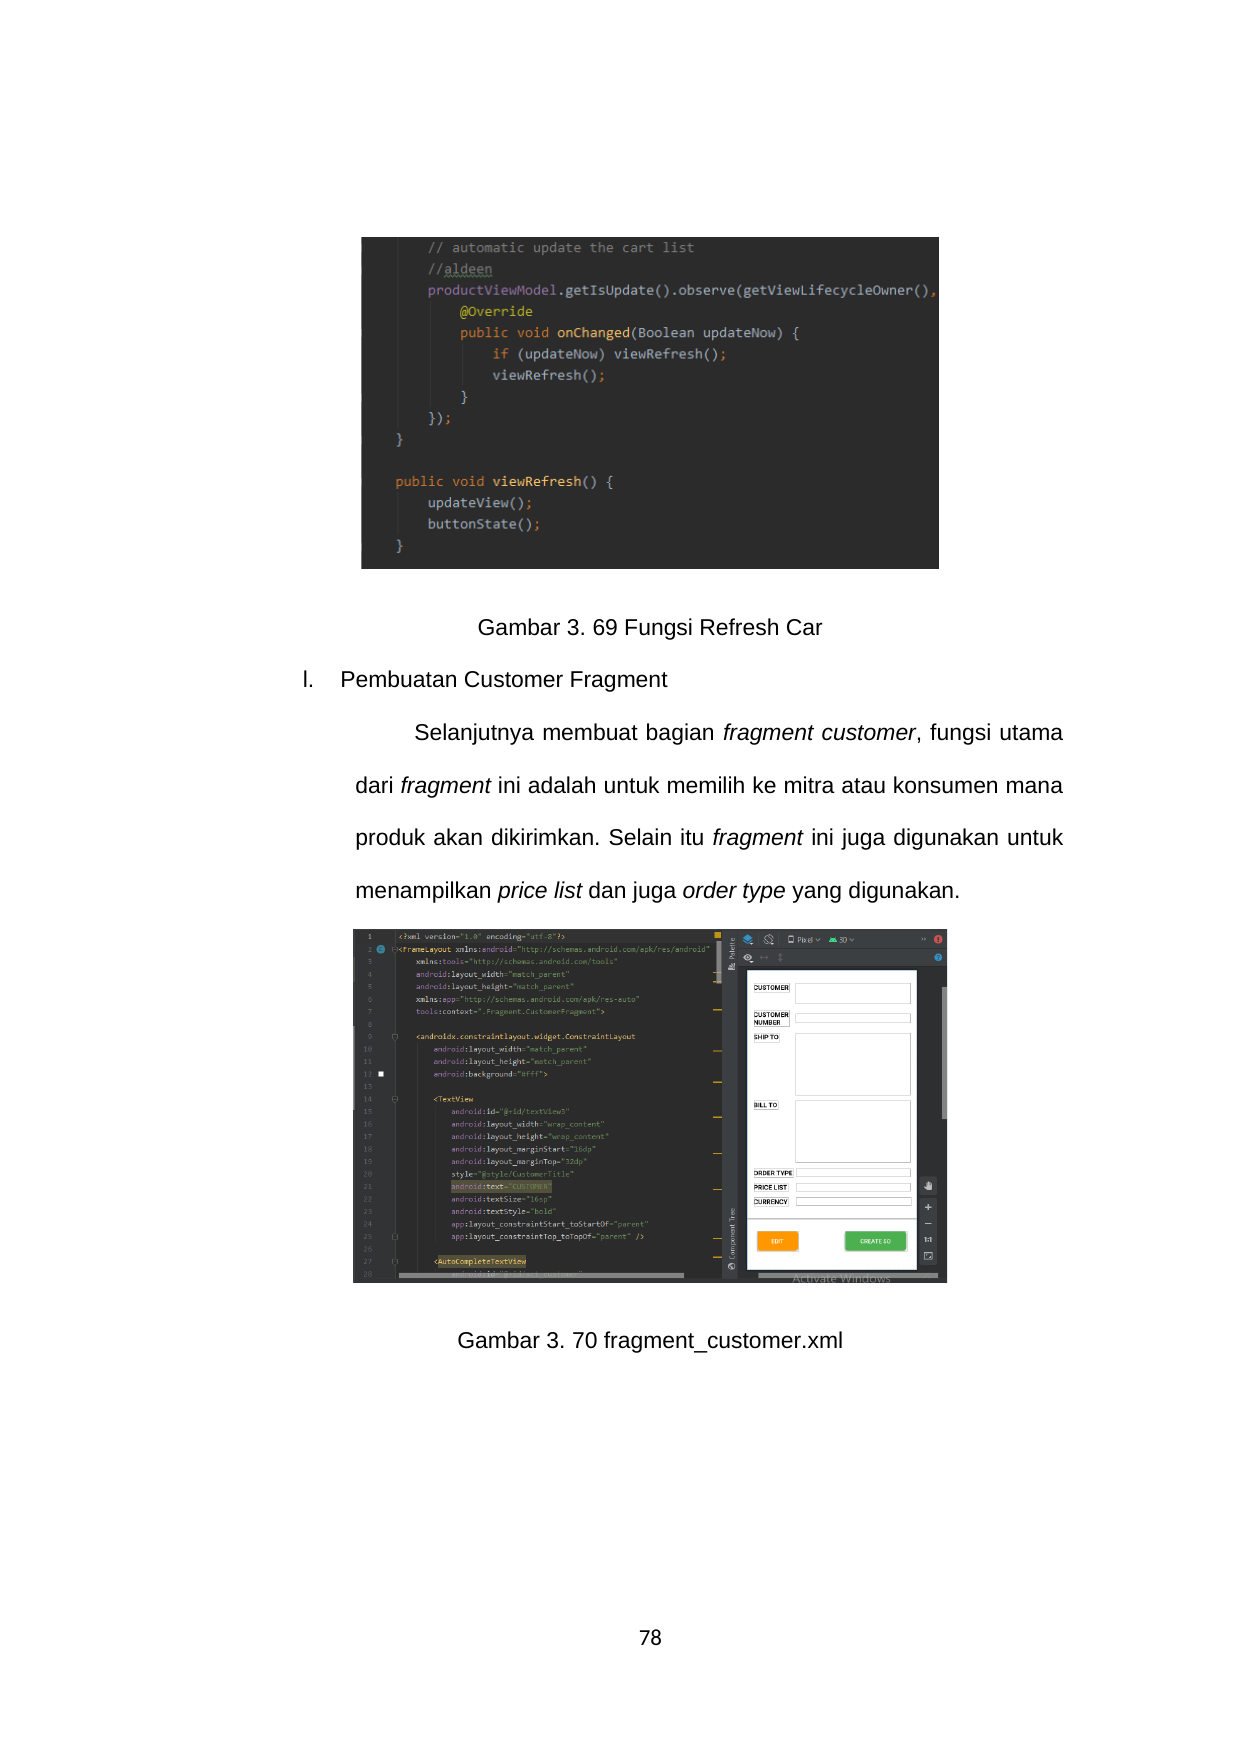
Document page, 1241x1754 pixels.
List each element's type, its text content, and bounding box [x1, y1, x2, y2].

list Pembuatan Customer Fragment [303, 666, 1063, 692]
picture [361, 237, 939, 569]
picture [353, 929, 948, 1283]
text Selanjutnya membuat bagian fragment customer, fungsi utama dari fragment ini adalah untuk memilih ke mitra atau konsumen mana produk akan dikirimkan. Selain itu fragment ini juga digunakan untuk menampilkan price list dan juga order type yang digunakan. [355, 719, 1063, 903]
